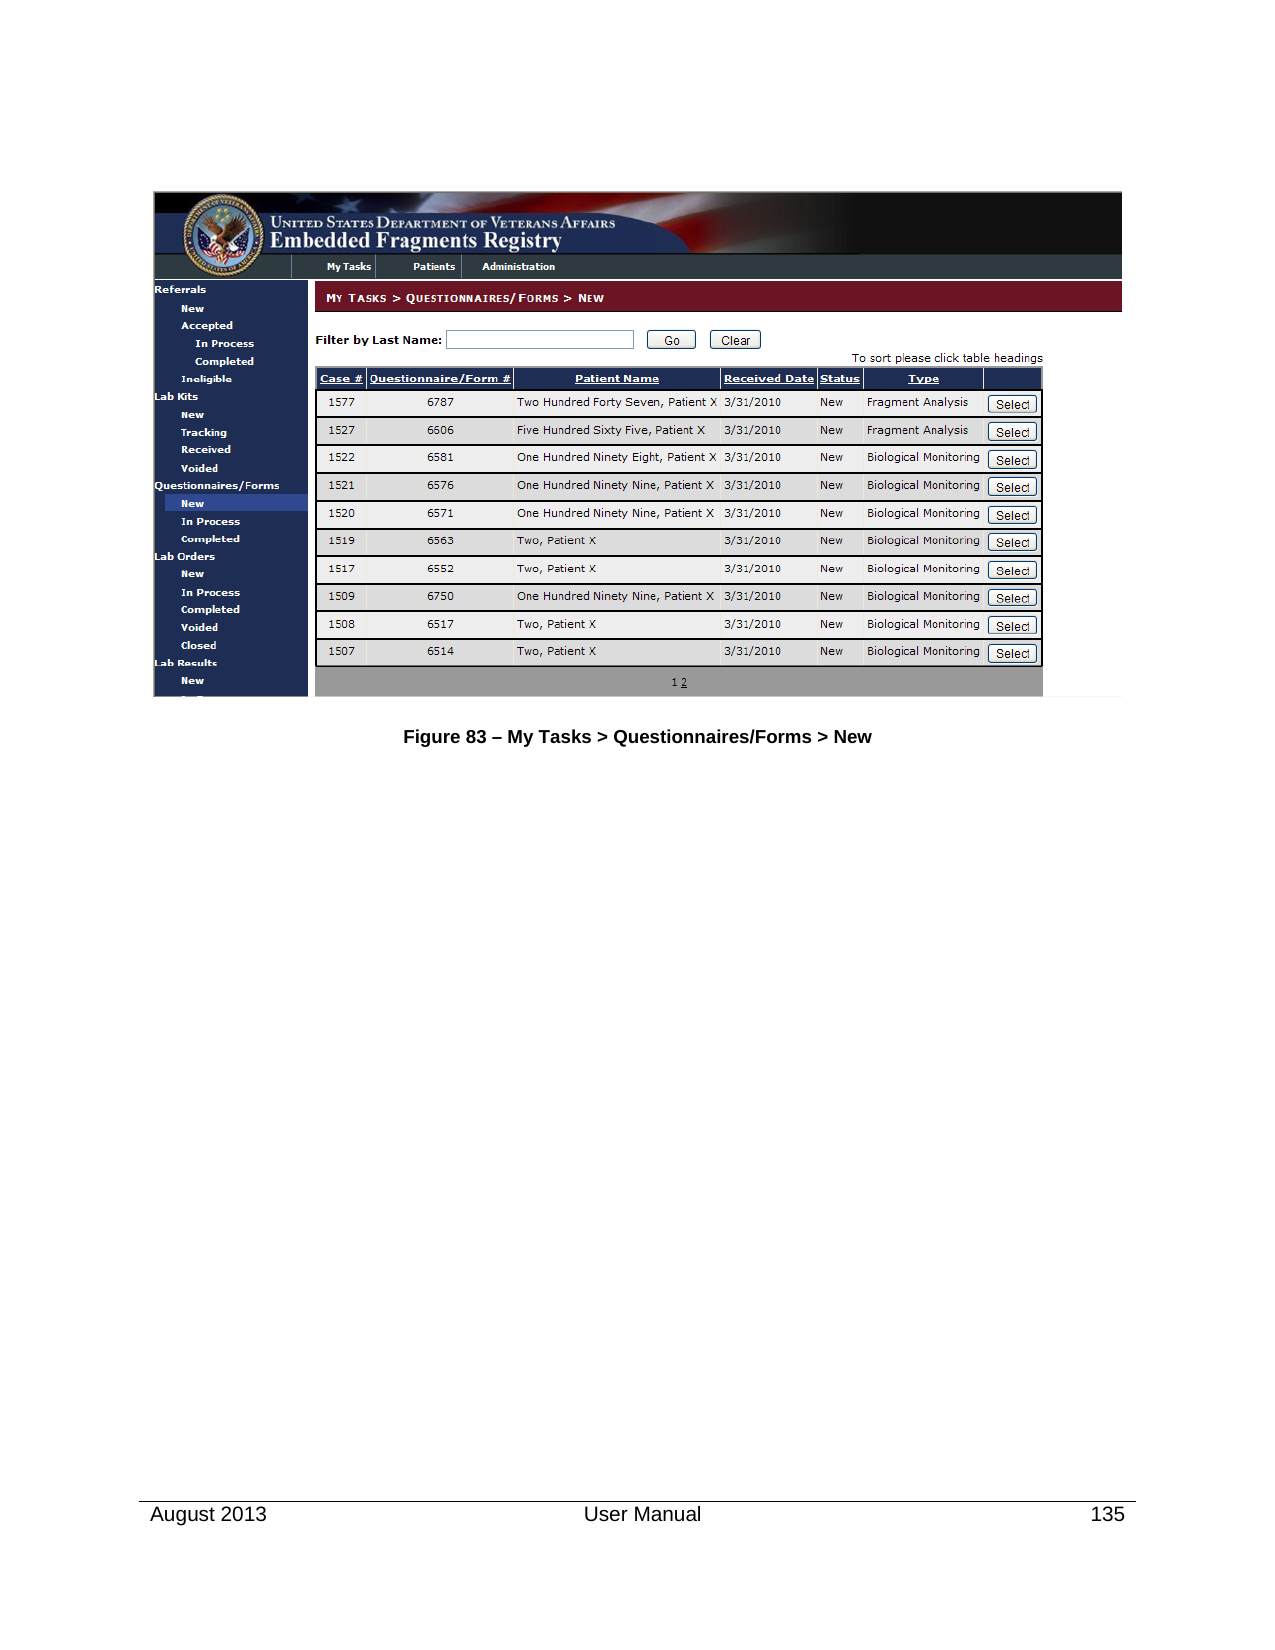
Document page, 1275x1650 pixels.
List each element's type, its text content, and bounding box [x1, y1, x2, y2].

picture [153, 191, 1122, 697]
text Figure 83 – My Tasks > Questionnaires/Forms > New [150, 725, 1125, 747]
